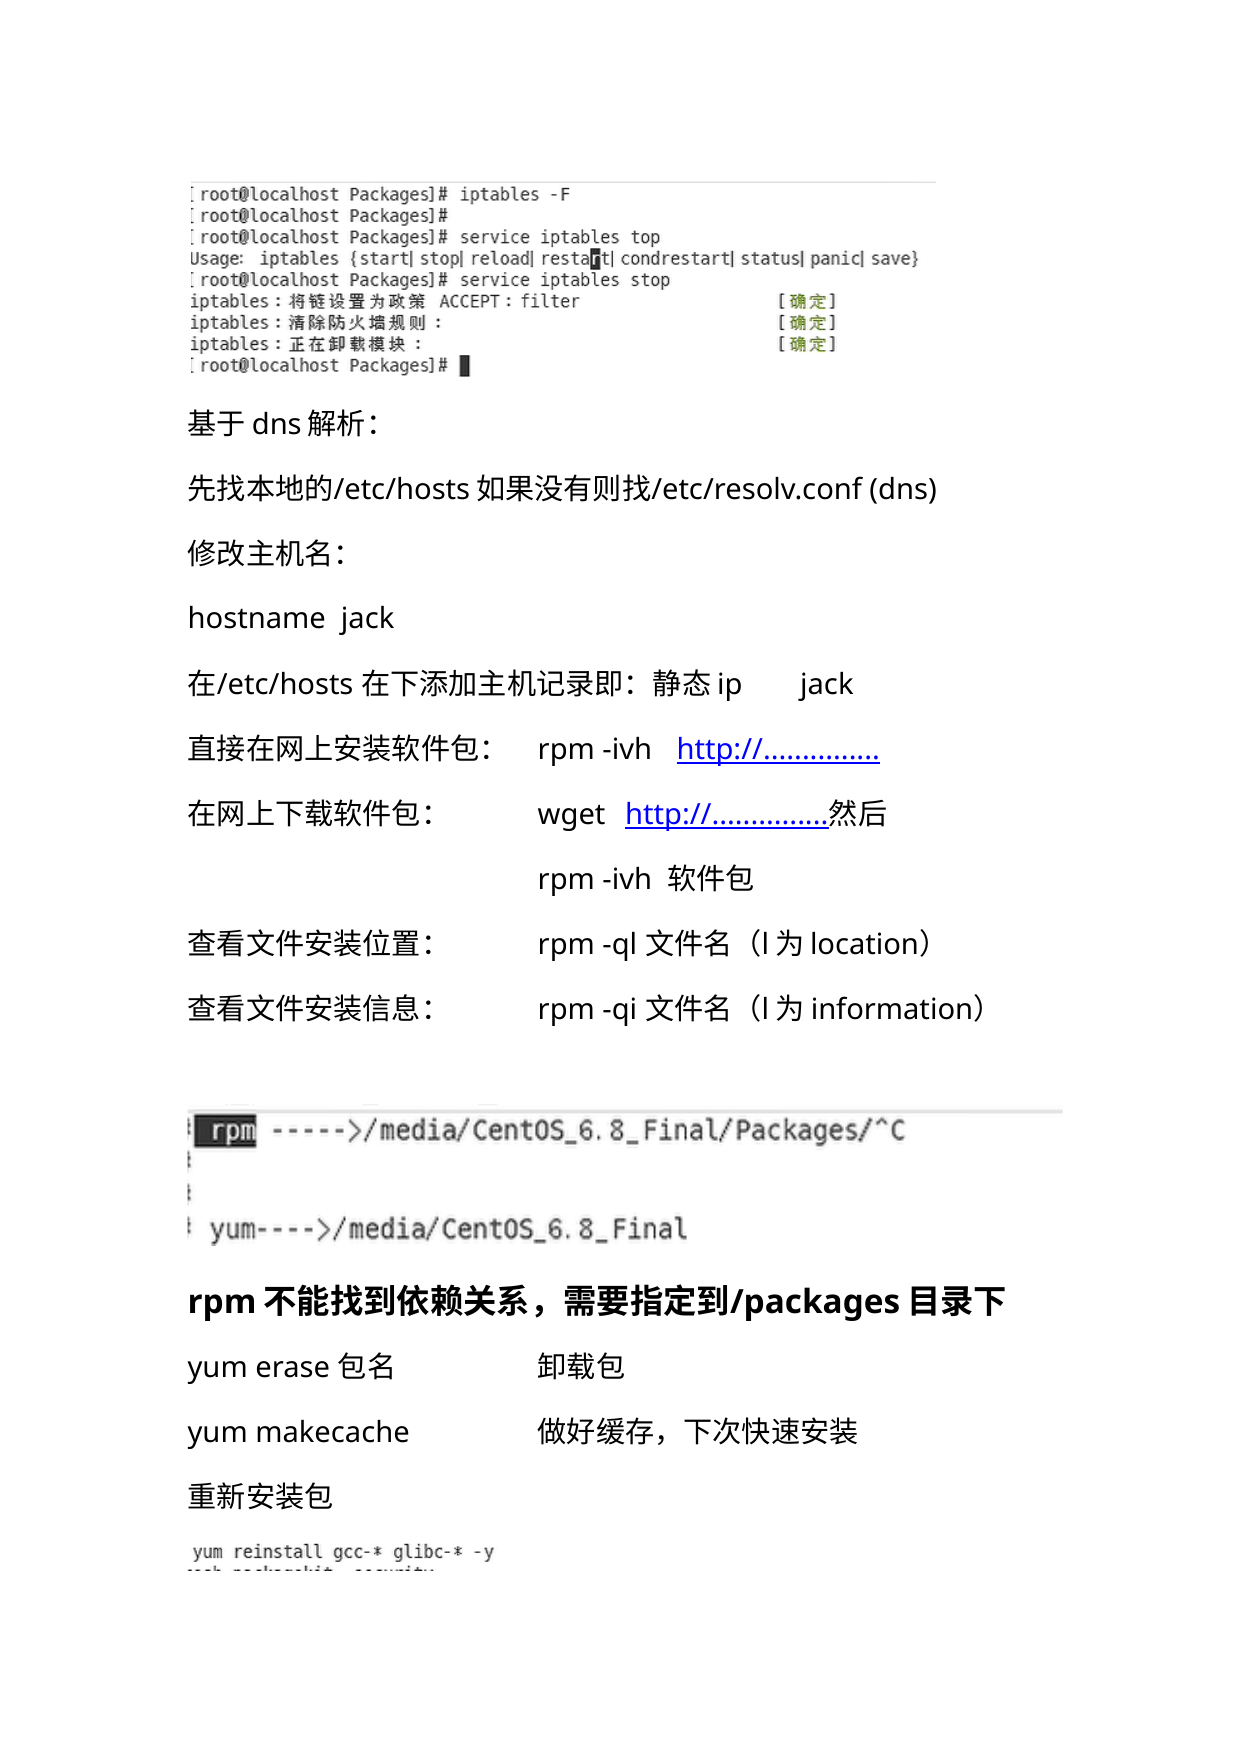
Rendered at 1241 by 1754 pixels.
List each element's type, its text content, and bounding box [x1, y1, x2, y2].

list 修改主机名： [187, 519, 1053, 584]
list yum makecache 做好缓存，下次快速安装 [187, 1397, 1053, 1462]
list 先找本地的/etc/hosts如果没有则找/etc/resolv.conf (dns) [187, 454, 1053, 519]
list yum erase 包名 卸载包 [187, 1332, 1053, 1397]
list rpm不能找到依赖关系，需要指定到/packages目录下 [187, 1267, 1053, 1332]
list rpm -ivh 软件包 [187, 844, 1053, 909]
list 重新安装包 [187, 1462, 1053, 1527]
list 在/etc/hosts 在下添加主机记录即：静态ip jack [187, 649, 1053, 714]
picture [191, 178, 936, 388]
picture [187, 1104, 1063, 1246]
picture [187, 1527, 506, 1571]
list 直接在网上安装软件包： rpm -ivh http://............... [187, 714, 1053, 779]
list hostname jack [187, 584, 1053, 649]
list 查看文件安装信息： rpm -qi 文件名（l为 information） [187, 974, 1053, 1039]
list 在网上下载软件包： wget http://...............然后 [187, 779, 1053, 844]
list 查看文件安装位置： rpm -ql 文件名（l为location） [187, 909, 1053, 974]
